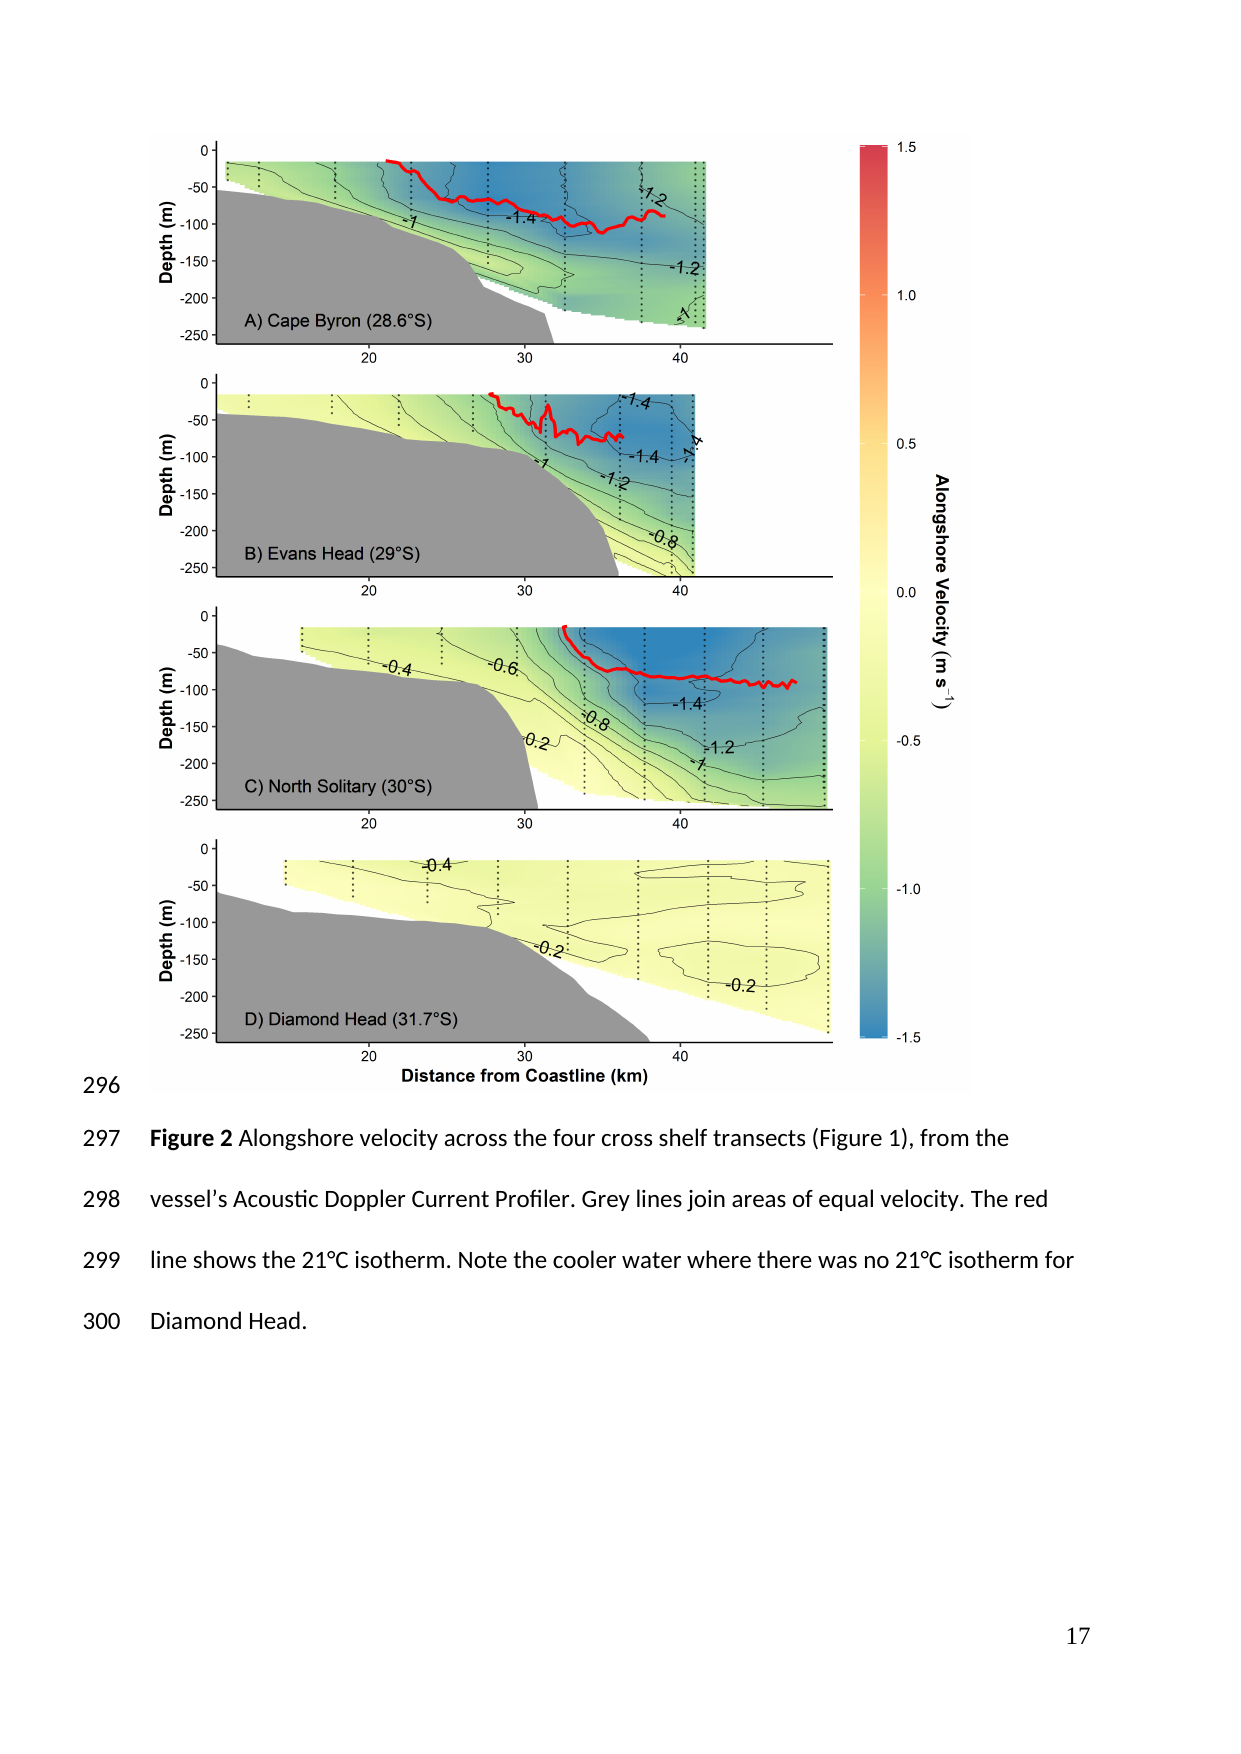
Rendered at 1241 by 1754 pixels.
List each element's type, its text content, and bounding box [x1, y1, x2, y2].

text Figure 2 Alongshore velocity across the four cross shelf transects (Figure 1), from the vessel’s Acoustic Doppler Current Profiler. Grey lines join areas of equal velocity. The red line shows the 21°C isotherm. Note the cooler water where there was no 21°C isotherm for Diamond Head. [150, 1122, 1090, 1336]
picture [150, 132, 973, 1094]
